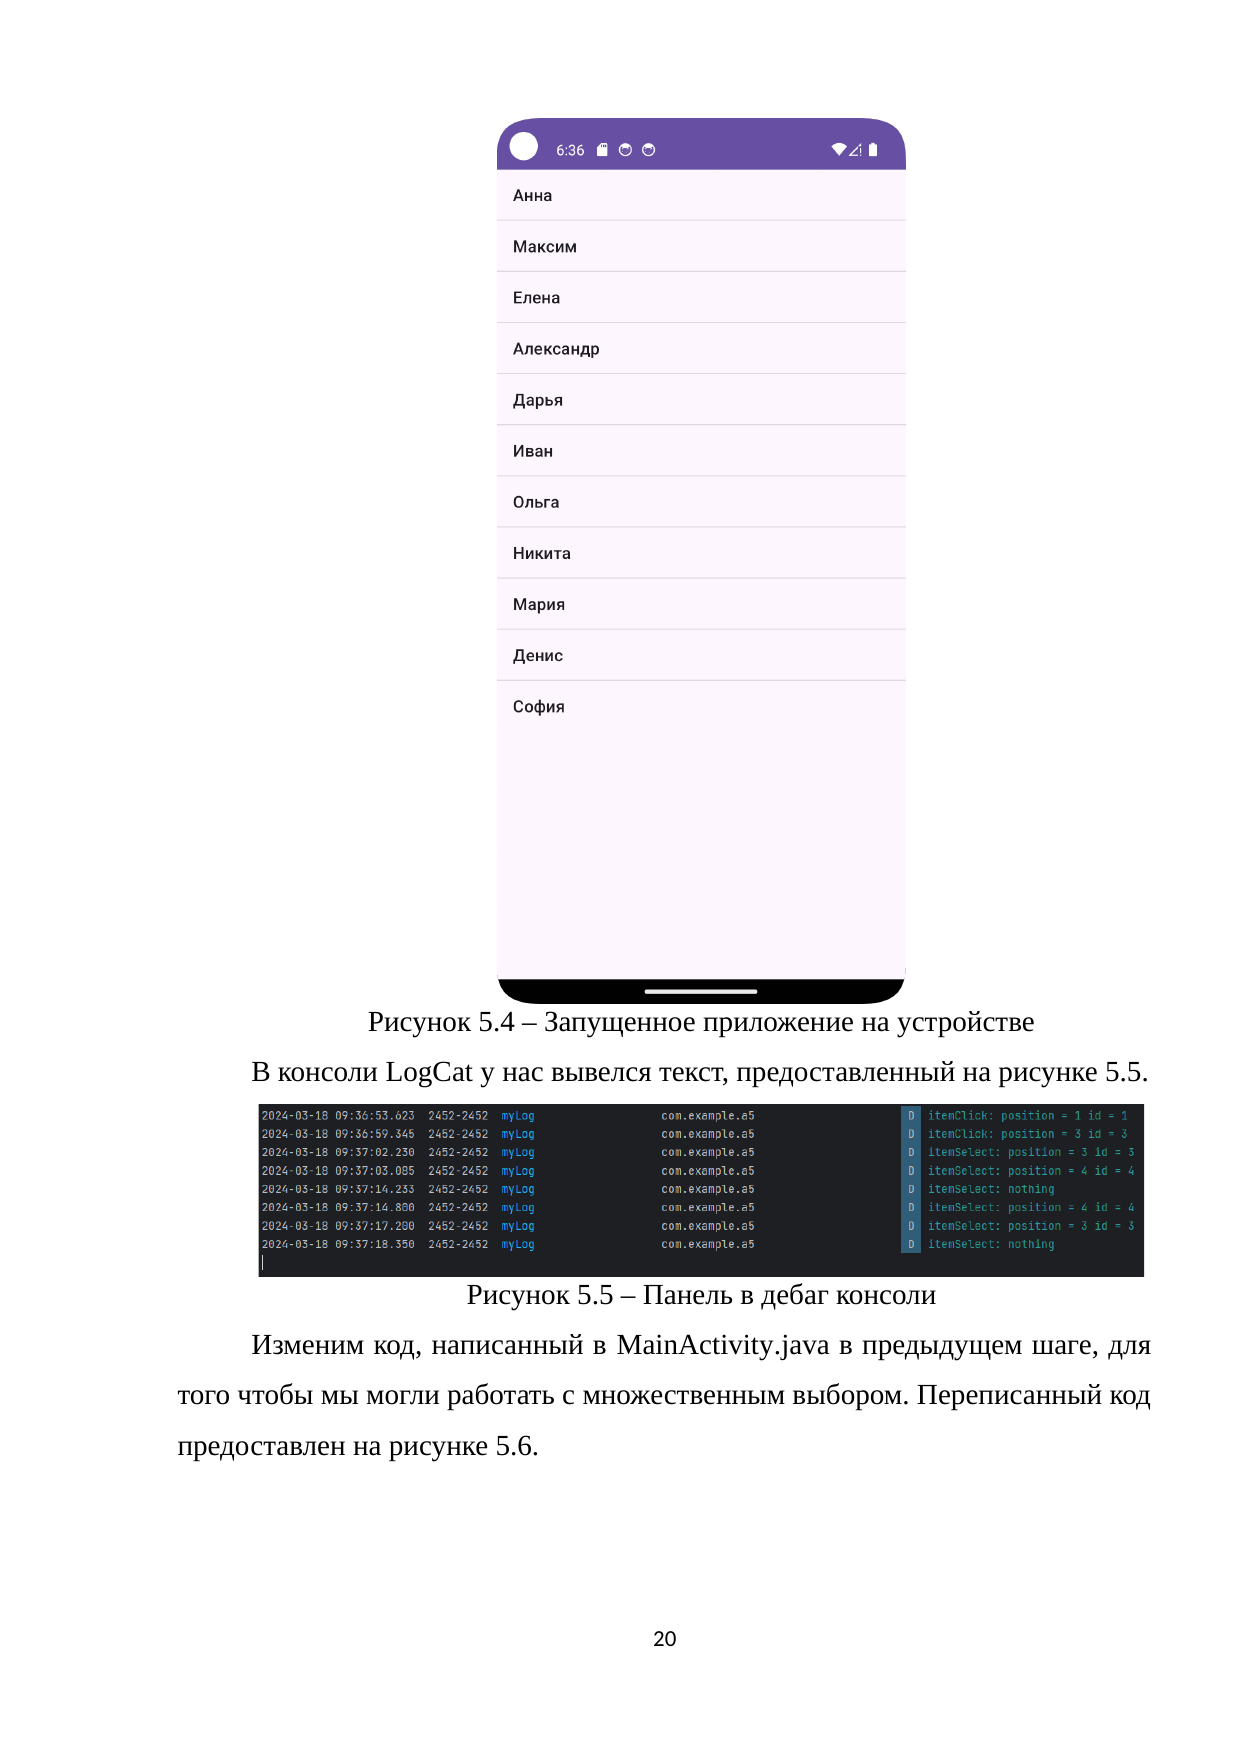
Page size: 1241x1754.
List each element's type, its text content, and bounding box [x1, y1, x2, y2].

picture [258, 1104, 1145, 1277]
picture [497, 118, 906, 1004]
text Рисунок 5.5 – Панель в дебаг консоли [177, 1277, 1152, 1310]
text Рисунок 5.4 – Запущенное приложение на устройстве [177, 1004, 1152, 1037]
text Изменим код, написанный в MainActivity.java в предыдущем шаге, для того чтобы мы могли работать с множественным выбором. Переписанный код предоставлен на рисунке 5.6. [177, 1327, 1152, 1461]
text В консоли LogCat у нас вывелся текст, предоставленный на рисунке 5.5. [177, 1054, 1152, 1088]
